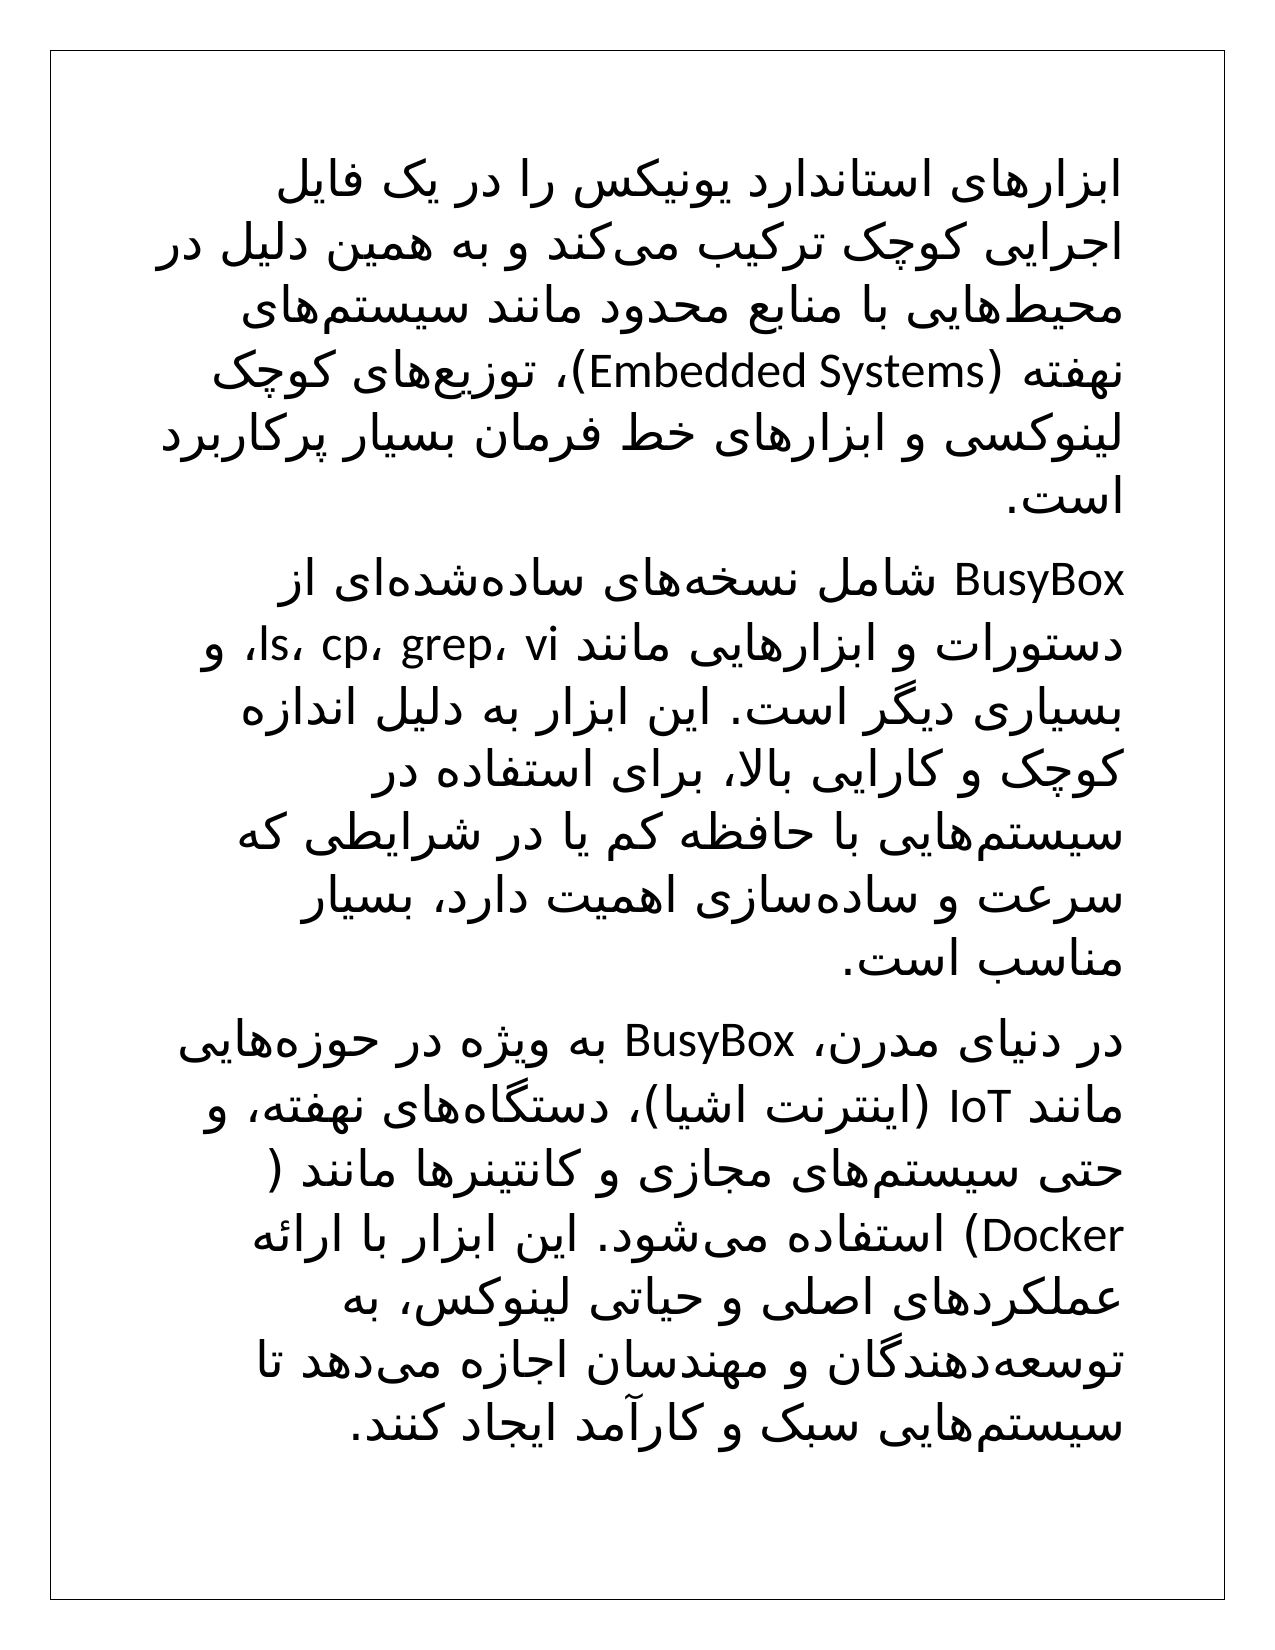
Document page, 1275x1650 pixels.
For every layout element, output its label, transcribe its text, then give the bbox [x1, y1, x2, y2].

text در دنیای مدرن، BusyBox به ویژه در حوزه‌هایی مانند IoT (اینترنت اشیا)، دستگاه‌های نهفته، و حتی سیستم‌های مجازی و کانتینرها مانند (Docker) استفاده می‌شود. این ابزار با ارائه عملکردهای اصلی و حیاتی لینوکس، به توسعه‌دهندگان و مهندسان اجازه می‌دهد تا سیستم‌هایی سبک و کارآمد ایجاد کنند. [150, 1008, 1125, 1452]
text BusyBox شامل نسخه‌های ساده‌شده‌ای از دستورات و ابزارهایی مانند ls، cp، grep، vi، و بسیاری دیگر است. این ابزار به دلیل اندازه کوچک و کارایی بالا، برای استفاده در سیستم‌هایی با حافظه کم یا در شرایطی که سرعت و ساده‌سازی اهمیت دارد، بسیار مناسب است. [150, 546, 1125, 987]
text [150, 150, 1125, 525]
